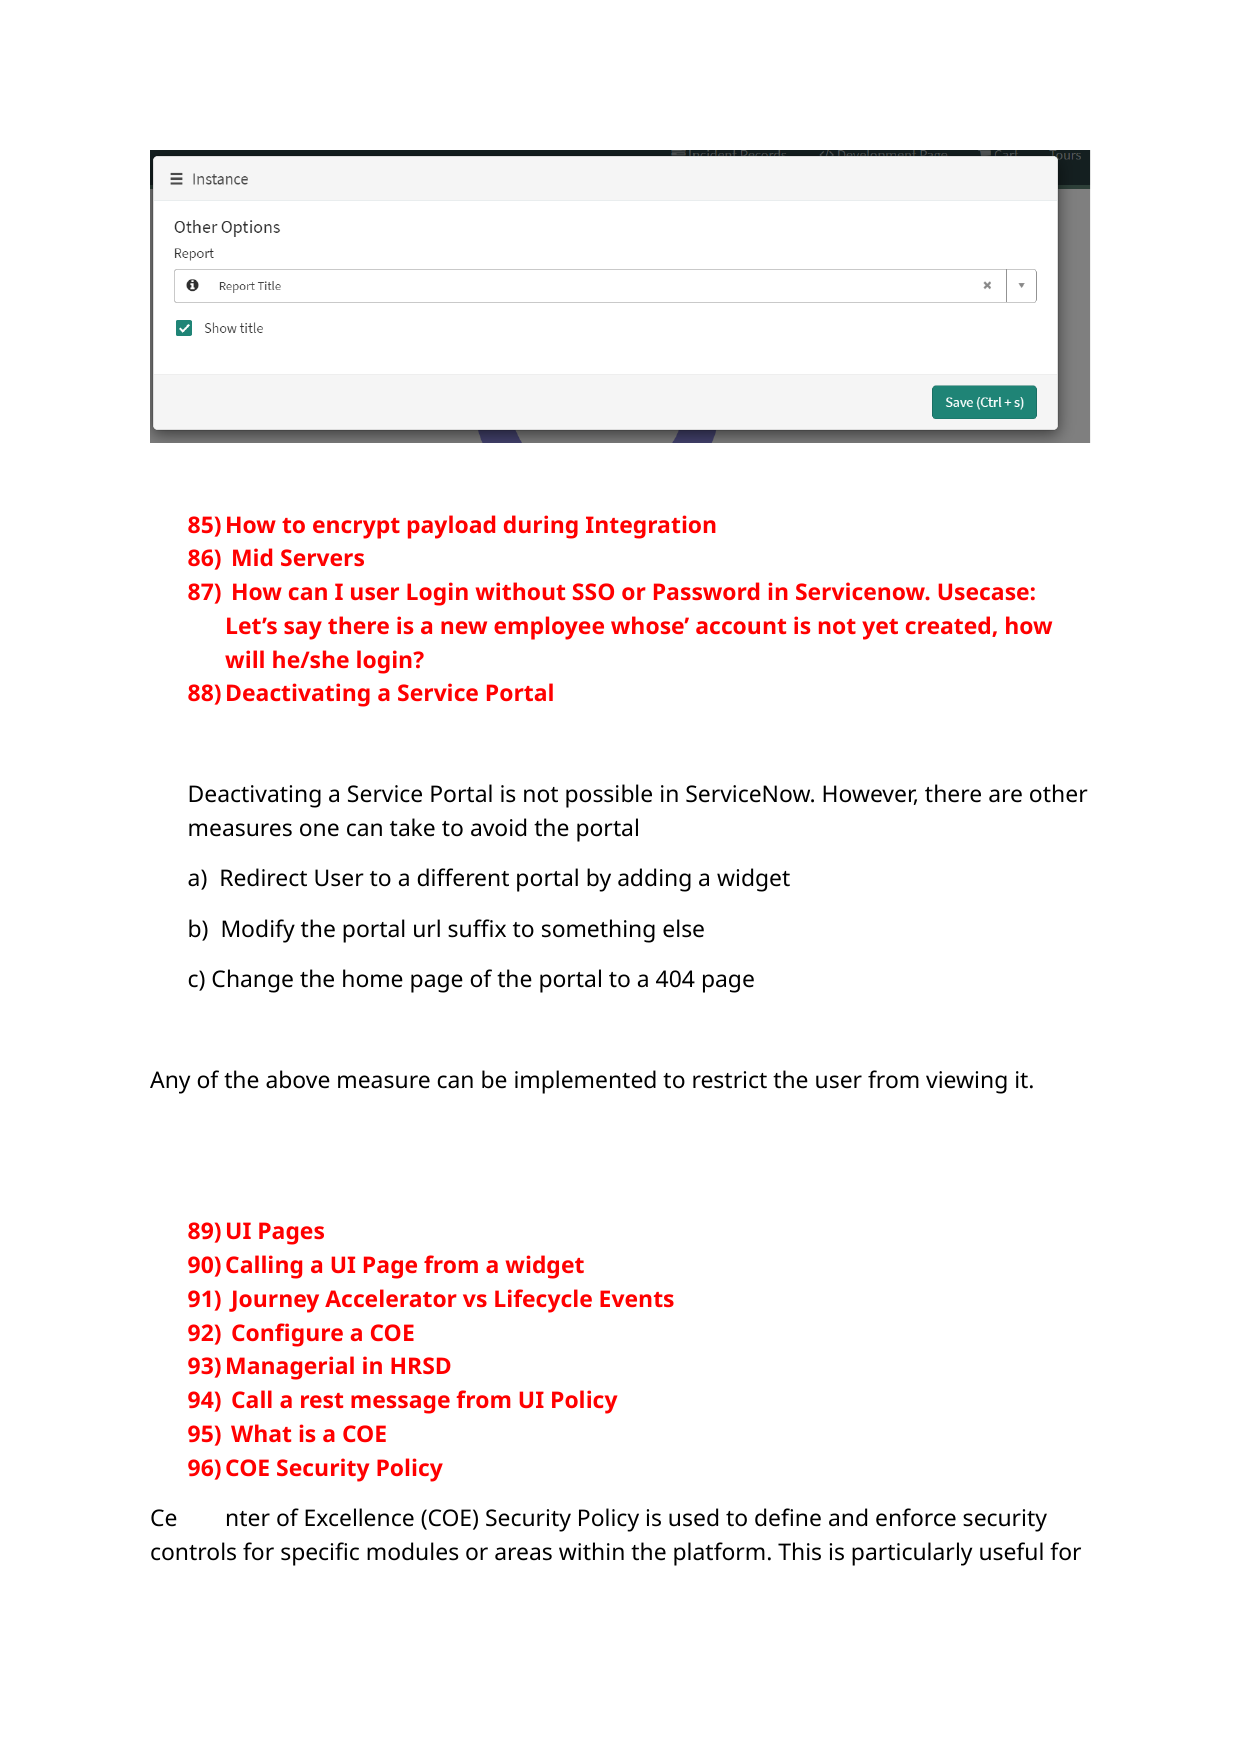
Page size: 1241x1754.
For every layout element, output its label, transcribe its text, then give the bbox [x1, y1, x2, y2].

list COE Security Policy [187, 1451, 1090, 1483]
list Calling a UI Page from a widget [187, 1249, 1090, 1280]
list How can I user Login without SSO or Password in Servicenow. Usecase: Let’s say there is a new employee whose’ account is not yet created, how will he/she login? [187, 576, 1090, 675]
list What is a COE [187, 1418, 1090, 1449]
list UI Pages [187, 1215, 1090, 1246]
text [150, 1502, 1090, 1567]
text a) Redirect User to a different portal by adding a widget [187, 862, 1090, 893]
text b) Modify the portal url suffix to something else [187, 913, 1090, 944]
text c) Change the home page of the portal to a 404 page [187, 963, 1090, 994]
text Any of the above measure can be implemented to restrict the user from viewing it. [150, 1064, 1090, 1095]
list Call a rest message from UI Policy [187, 1384, 1090, 1415]
text Deactivating a Service Portal is not possible in ServiceNow. However, there are other measures one can take to avoid the portal [187, 778, 1090, 843]
picture [150, 150, 1091, 443]
list Mid Servers [187, 542, 1090, 573]
list Deactivating a Service Portal [187, 677, 1090, 708]
list Managerial in HRSD [187, 1350, 1090, 1381]
list Journey Accelerator vs Lifecycle Events [187, 1283, 1090, 1314]
list How to encrypt payload during Integration [187, 508, 1090, 540]
list Configure a COE [187, 1316, 1090, 1348]
